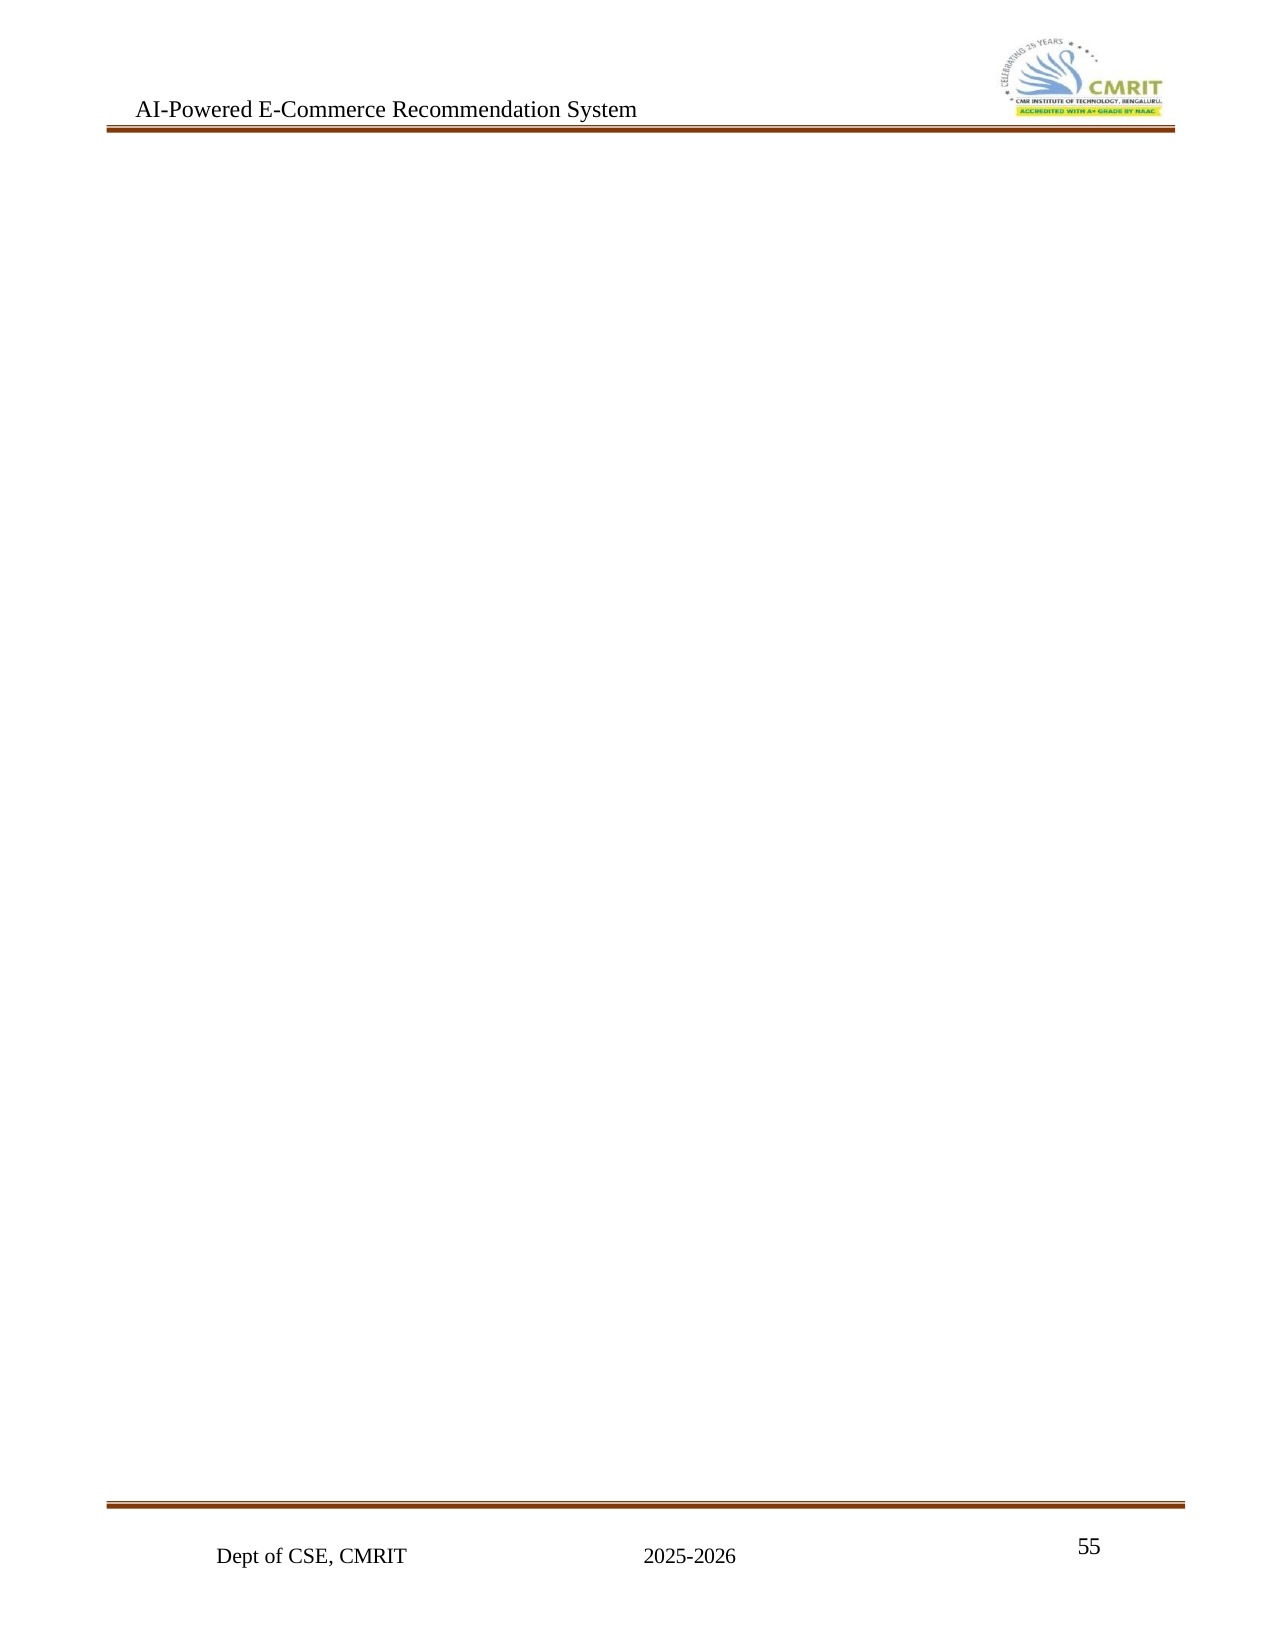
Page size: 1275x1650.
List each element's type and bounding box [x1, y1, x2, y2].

picture [996, 33, 1166, 120]
